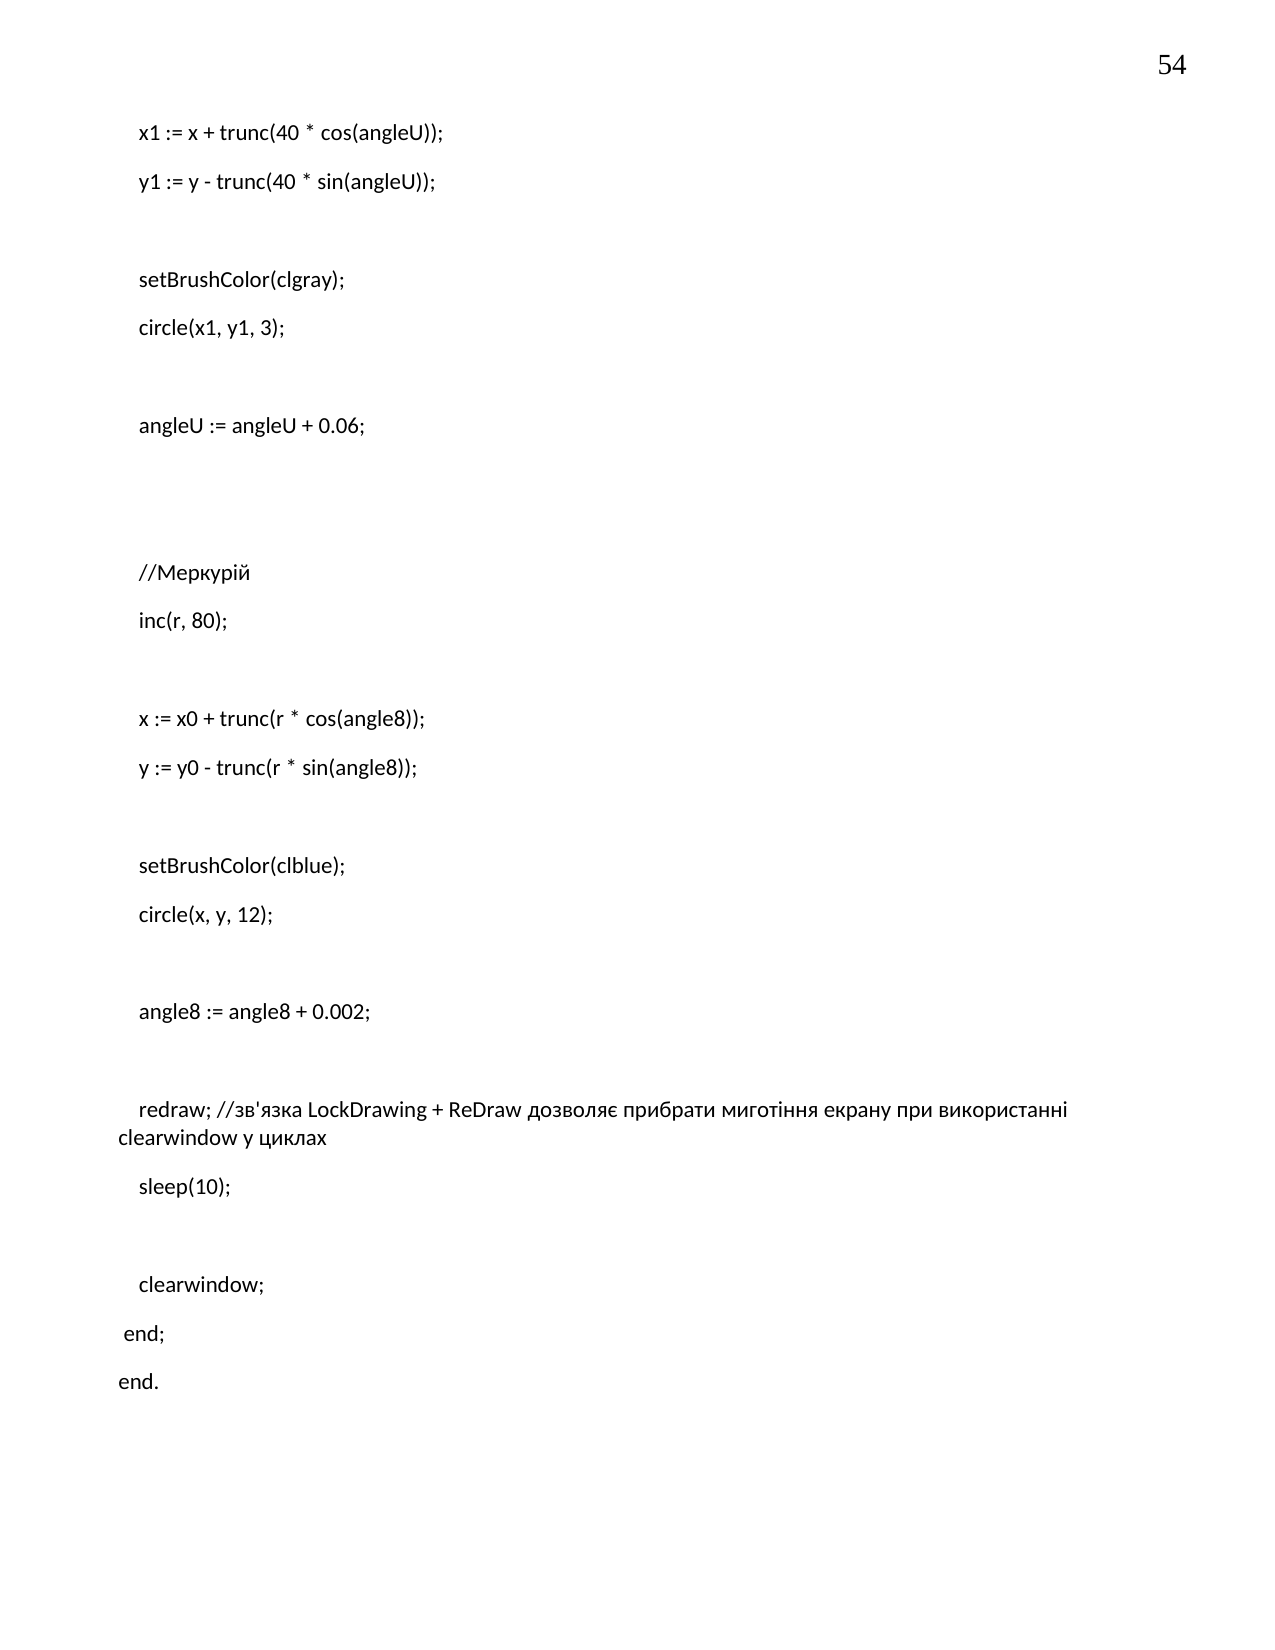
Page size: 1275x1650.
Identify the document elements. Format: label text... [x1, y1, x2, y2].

text //Меркурій [118, 558, 1186, 586]
text circle(x, y, 12); [118, 900, 1186, 928]
text end; [118, 1319, 1186, 1347]
text sleep(10); [118, 1172, 1186, 1200]
text setBrushColor(clgray); [118, 265, 1186, 293]
text angle8 := angle8 + 0.002; [118, 997, 1186, 1026]
text redraw; //зв'язка LockDrawing + ReDraw дозволяє прибрати миготіння екрану при використанні clearwindow у циклах [118, 1095, 1186, 1151]
text y1 := y - trunc(40 * sin(angleU)); [118, 167, 1186, 195]
text y := y0 - trunc(r * sin(angle8)); [118, 753, 1186, 781]
text angleU := angleU + 0.06; [118, 411, 1186, 439]
text setBrushColor(clblue); [118, 851, 1186, 879]
text end. [118, 1367, 1186, 1396]
text circle(x1, y1, 3); [118, 313, 1186, 342]
text x := x0 + trunc(r * cos(angle8)); [118, 704, 1186, 732]
text x1 := x + trunc(40 * cos(angleU)); [118, 118, 1186, 146]
text clearwindow; [118, 1270, 1186, 1298]
text inc(r, 80); [118, 607, 1186, 635]
